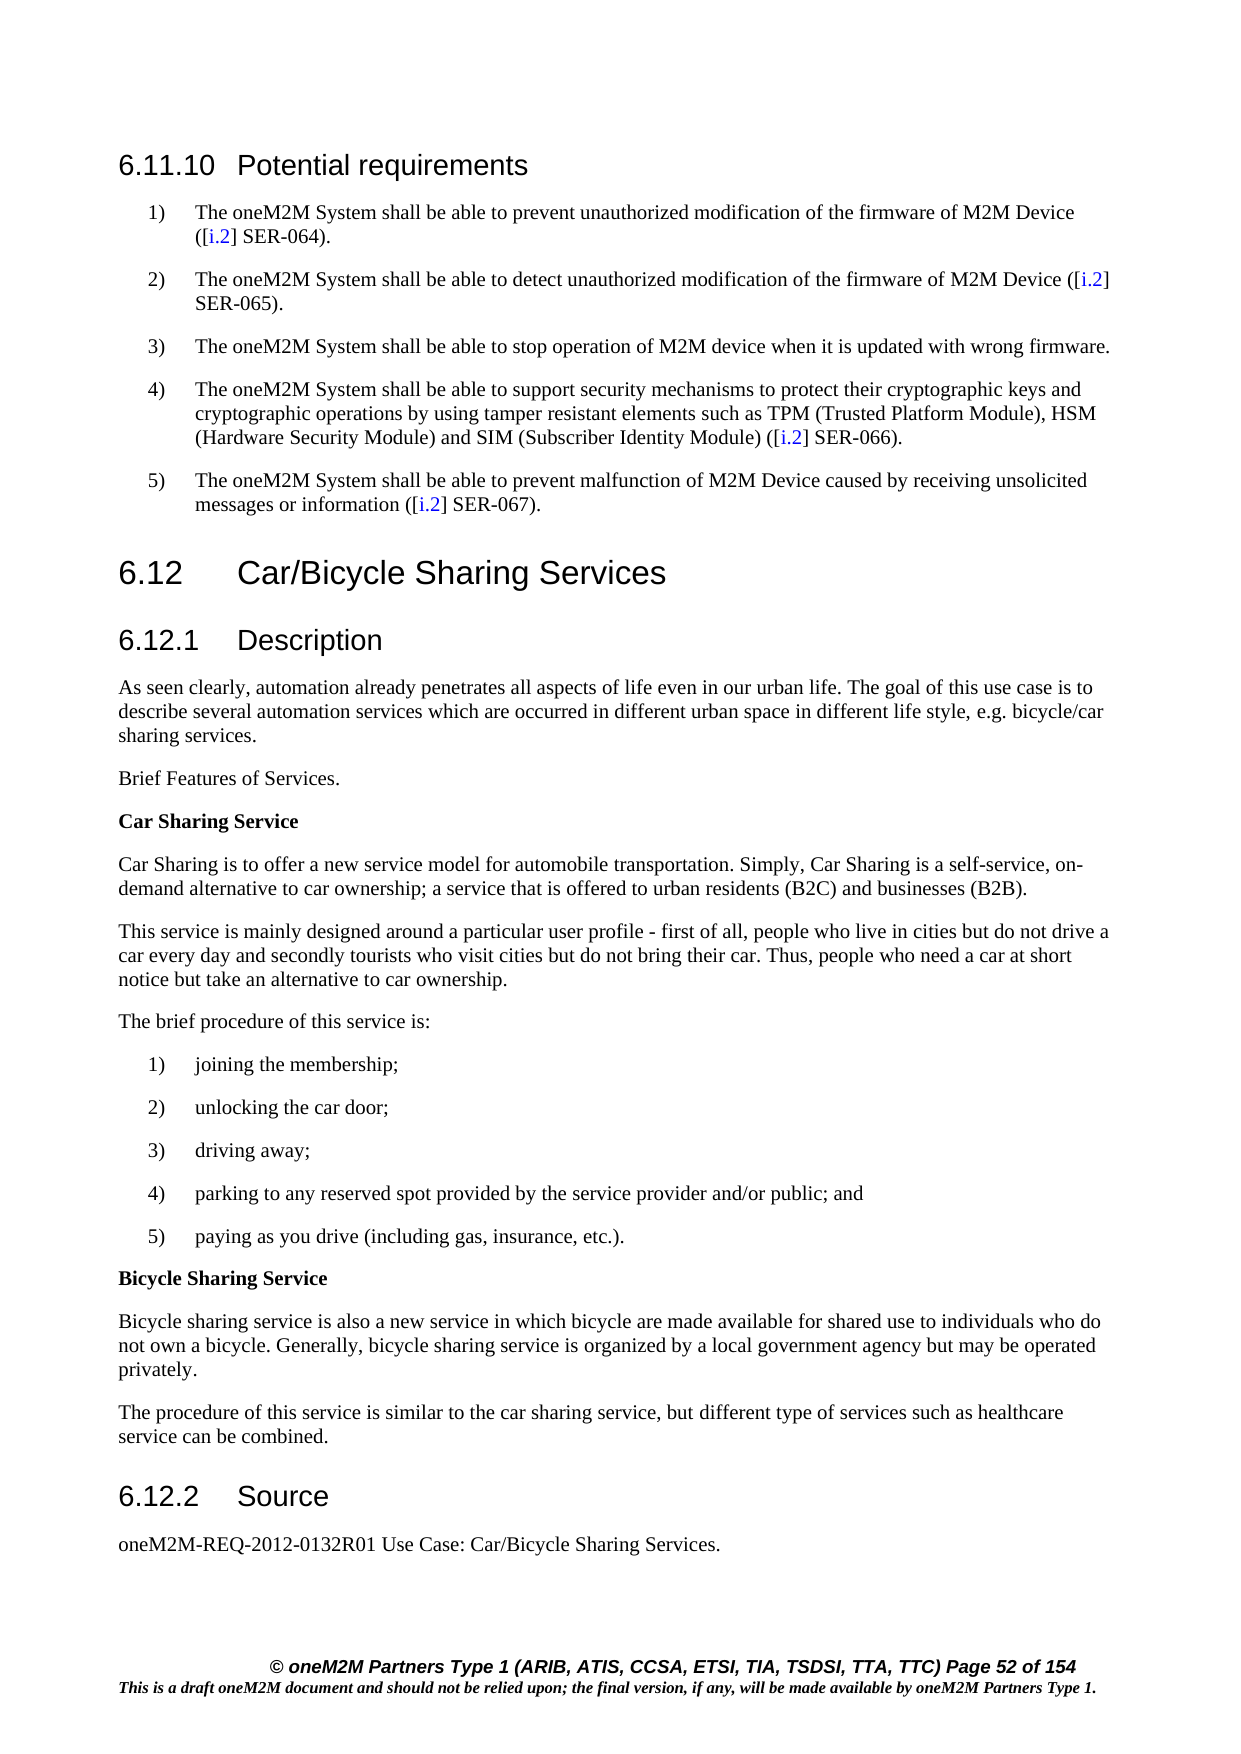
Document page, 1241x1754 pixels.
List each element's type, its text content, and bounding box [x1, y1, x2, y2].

text Car Sharing is to offer a new service model for automobile transportation. Simply, Car Sharing is a self-service, on-demand alternative to car ownership; a service that is offered to urban residents (B2C) and businesses (B2B). [118, 852, 1122, 900]
subtitle Source [118, 1479, 1122, 1513]
text The procedure of this service is similar to the car sharing service, but different type of services such as healthcare service can be combined. [118, 1400, 1122, 1448]
text oneM2M-REQ-2012-0132R01 Use Case: Car/Bicycle Sharing Services. [118, 1532, 1122, 1556]
list paying as you drive (including gas, insurance, etc.). [148, 1223, 1122, 1248]
list parking to any reserved spot provided by the service provider and/or public; and [148, 1181, 1122, 1205]
list joining the membership; [148, 1052, 1122, 1076]
subtitle Potential requirements [118, 148, 1122, 181]
list driving away; [148, 1138, 1122, 1162]
text This service is mainly designed around a particular user profile - first of all, people who live in cities but do not drive a car every day and secondly tourists who visit cities but do not bring their car. Thus, people who need a car at short notice but take an alternative to car ownership. [118, 918, 1122, 991]
text As seen clearly, automation already penetrates all aspects of life even in our urban life. The goal of this use case is to describe several automation services which are occurred in different urban space in different life style, e.g. bicycle/car sharing services. [118, 675, 1122, 747]
text Car Sharing Service [118, 809, 1122, 833]
subtitle Description [118, 623, 1122, 656]
list The oneM2M System shall be able to prevent unauthorized modification of the firmware of M2M Device ([i.2] SER-064). [148, 200, 1122, 248]
text Brief Features of Services. [118, 766, 1122, 790]
list unlocking the car door; [148, 1095, 1122, 1119]
text The brief procedure of this service is: [118, 1009, 1122, 1033]
text The oneM2M System shall be able to stop operation of M2M device when it is updated with wrong firmware. [148, 334, 1122, 358]
text The oneM2M System shall be able to support security mechanisms to protect their cryptographic keys and cryptographic operations by using tamper resistant elements such as TPM (Trusted Platform Module), HSM (Hardware Security Module) and SIM (Subscriber Identity Module) ([i.2] SER-066). [148, 377, 1122, 449]
text Bicycle Sharing Service [118, 1266, 1122, 1290]
text Bicycle sharing service is also a new service in which bicycle are made available for shared use to individuals who do not own a bicycle. Generally, bicycle sharing service is organized by a local government agency but may be operated privately. [118, 1309, 1122, 1381]
subtitle Car/Bicycle Sharing Services [118, 553, 1122, 592]
text The oneM2M System shall be able to prevent malfunction of M2M Device caused by receiving unsolicited messages or information ([i.2] SER-067). [148, 467, 1122, 516]
text The oneM2M System shall be able to detect unauthorized modification of the firmware of M2M Device ([i.2] SER-065). [148, 267, 1122, 315]
